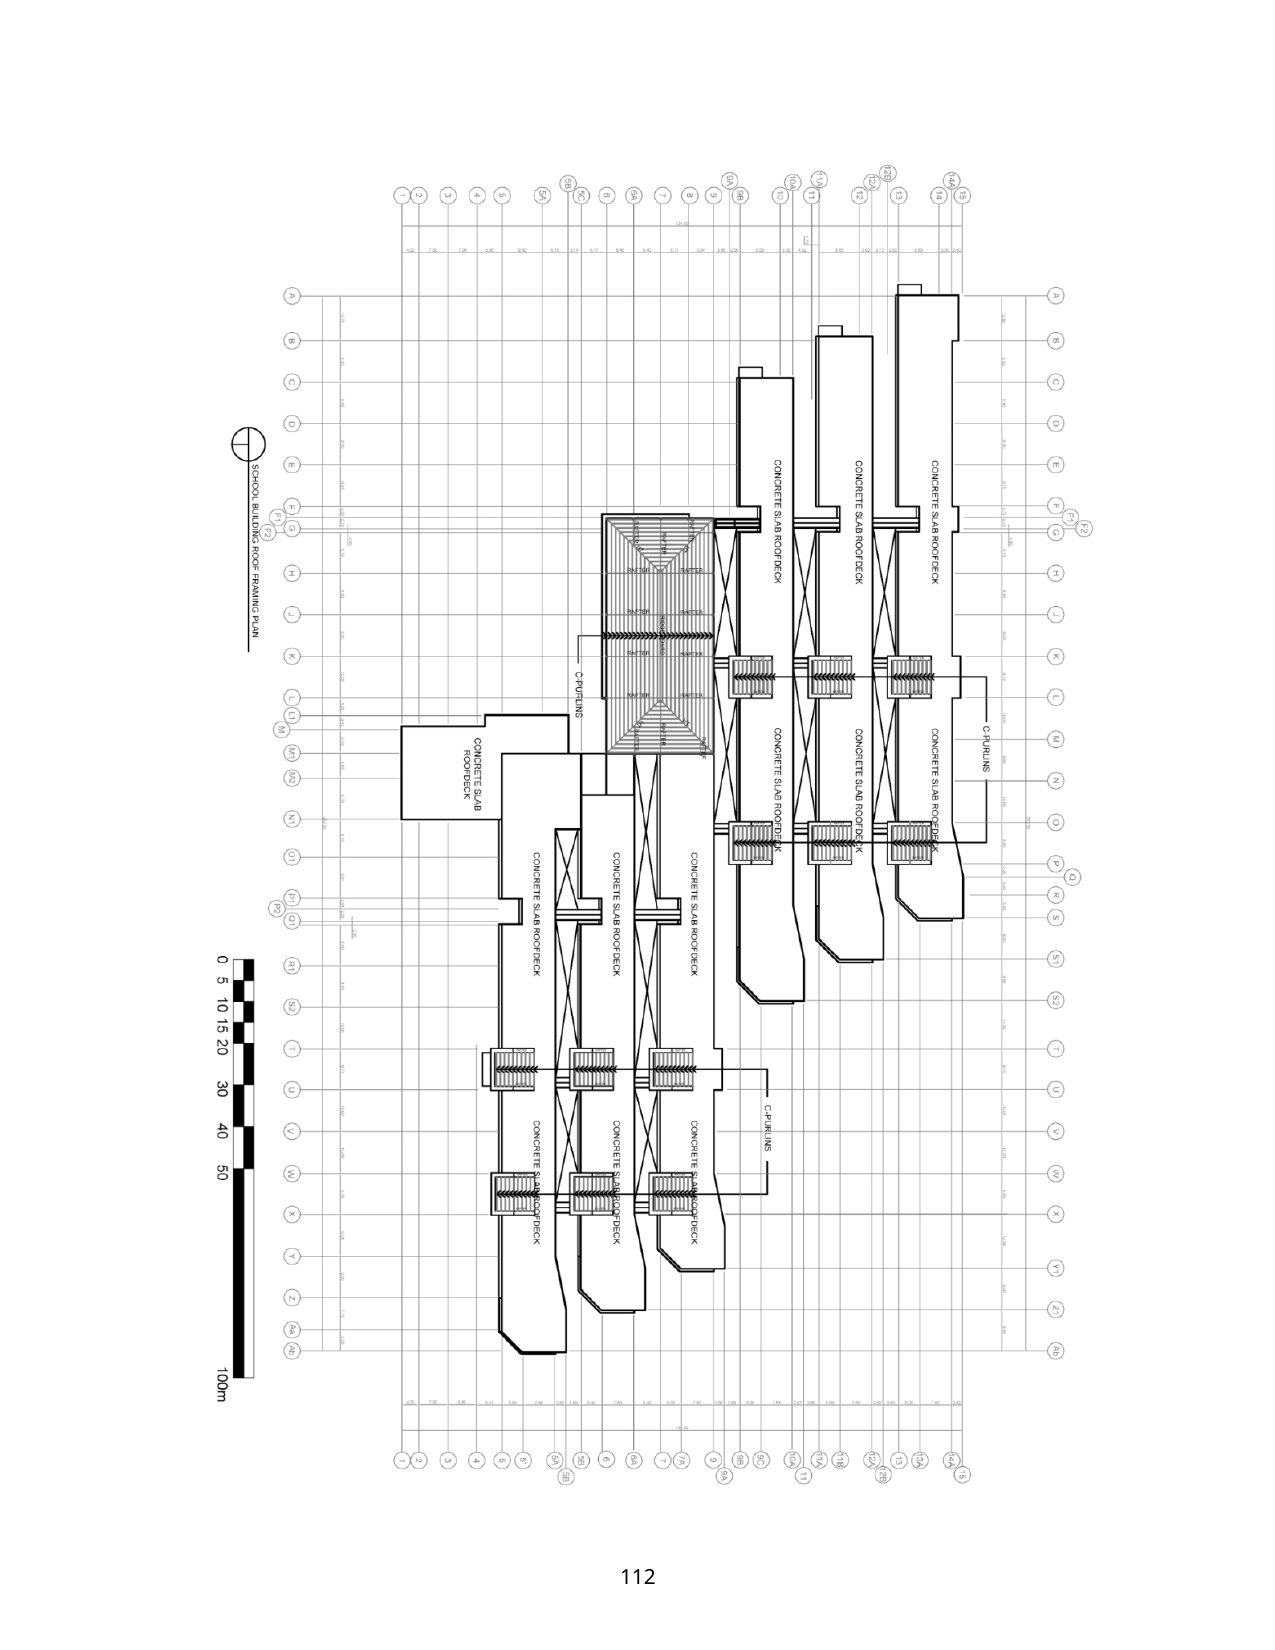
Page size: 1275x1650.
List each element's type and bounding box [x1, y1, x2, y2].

picture [151, 151, 1113, 1510]
